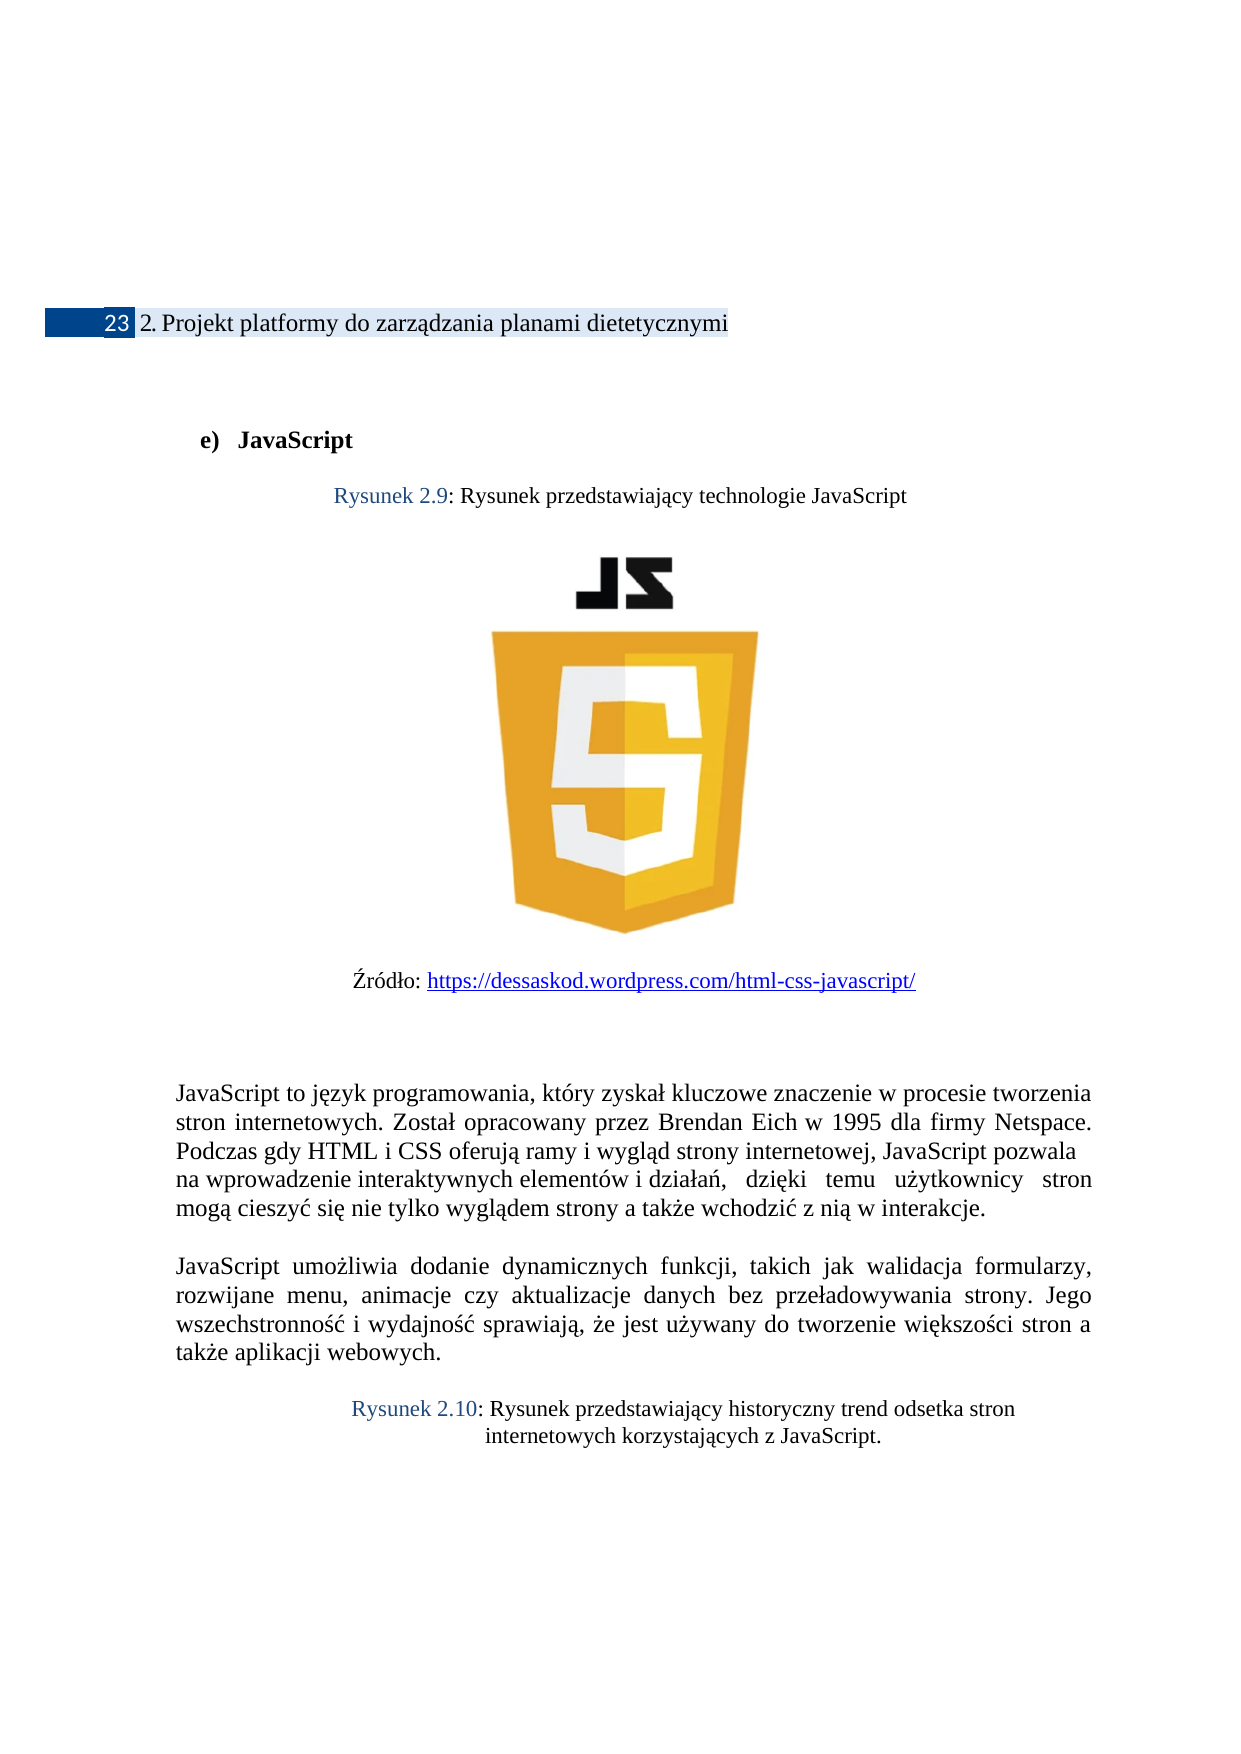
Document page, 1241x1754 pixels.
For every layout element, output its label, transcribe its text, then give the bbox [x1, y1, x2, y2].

text JavaScript umożliwia dodanie dynamicznych funkcji, takich jak walidacja formularzy, rozwijane menu, animacje czy aktualizacje danych bez przeładowywania strony. Jego wszechstronność i wydajność sprawiają, że jest używany do tworzenie większości stron a także aplikacji webowych. [176, 1251, 1093, 1366]
picture [470, 538, 785, 939]
text JavaScript to język programowania, który zyskał kluczowe znaczenie w procesie tworzenia stron internetowych. Został opracowany przez Brendan Eich w 1995 dla firmy Netspace. Podczas gdy HTML i CSS oferują ramy i wygląd strony internetowej, JavaScript pozwala na wprowadzenie interaktywnych elementów i działań, dzięki temu użytkownicy stron mogą cieszyć się nie tylko wyglądem strony a także wchodzić z nią w interakcje. [176, 1078, 1093, 1222]
list JavaScript [200, 425, 1093, 453]
text 23 2. Projekt platformy do zarządzania planami dietetycznymi [135, 307, 1221, 338]
text Źródło: https://dessaskod.wordpress.com/html-css-javascript/ [176, 967, 1093, 994]
text Rysunek 2.9: Rysunek przedstawiający technologie JavaScript [333, 483, 1034, 509]
text Rysunek 2.10: Rysunek przedstawiający historyczny trend odsetka stron internetowych korzystających z JavaScript. [333, 1395, 1034, 1448]
